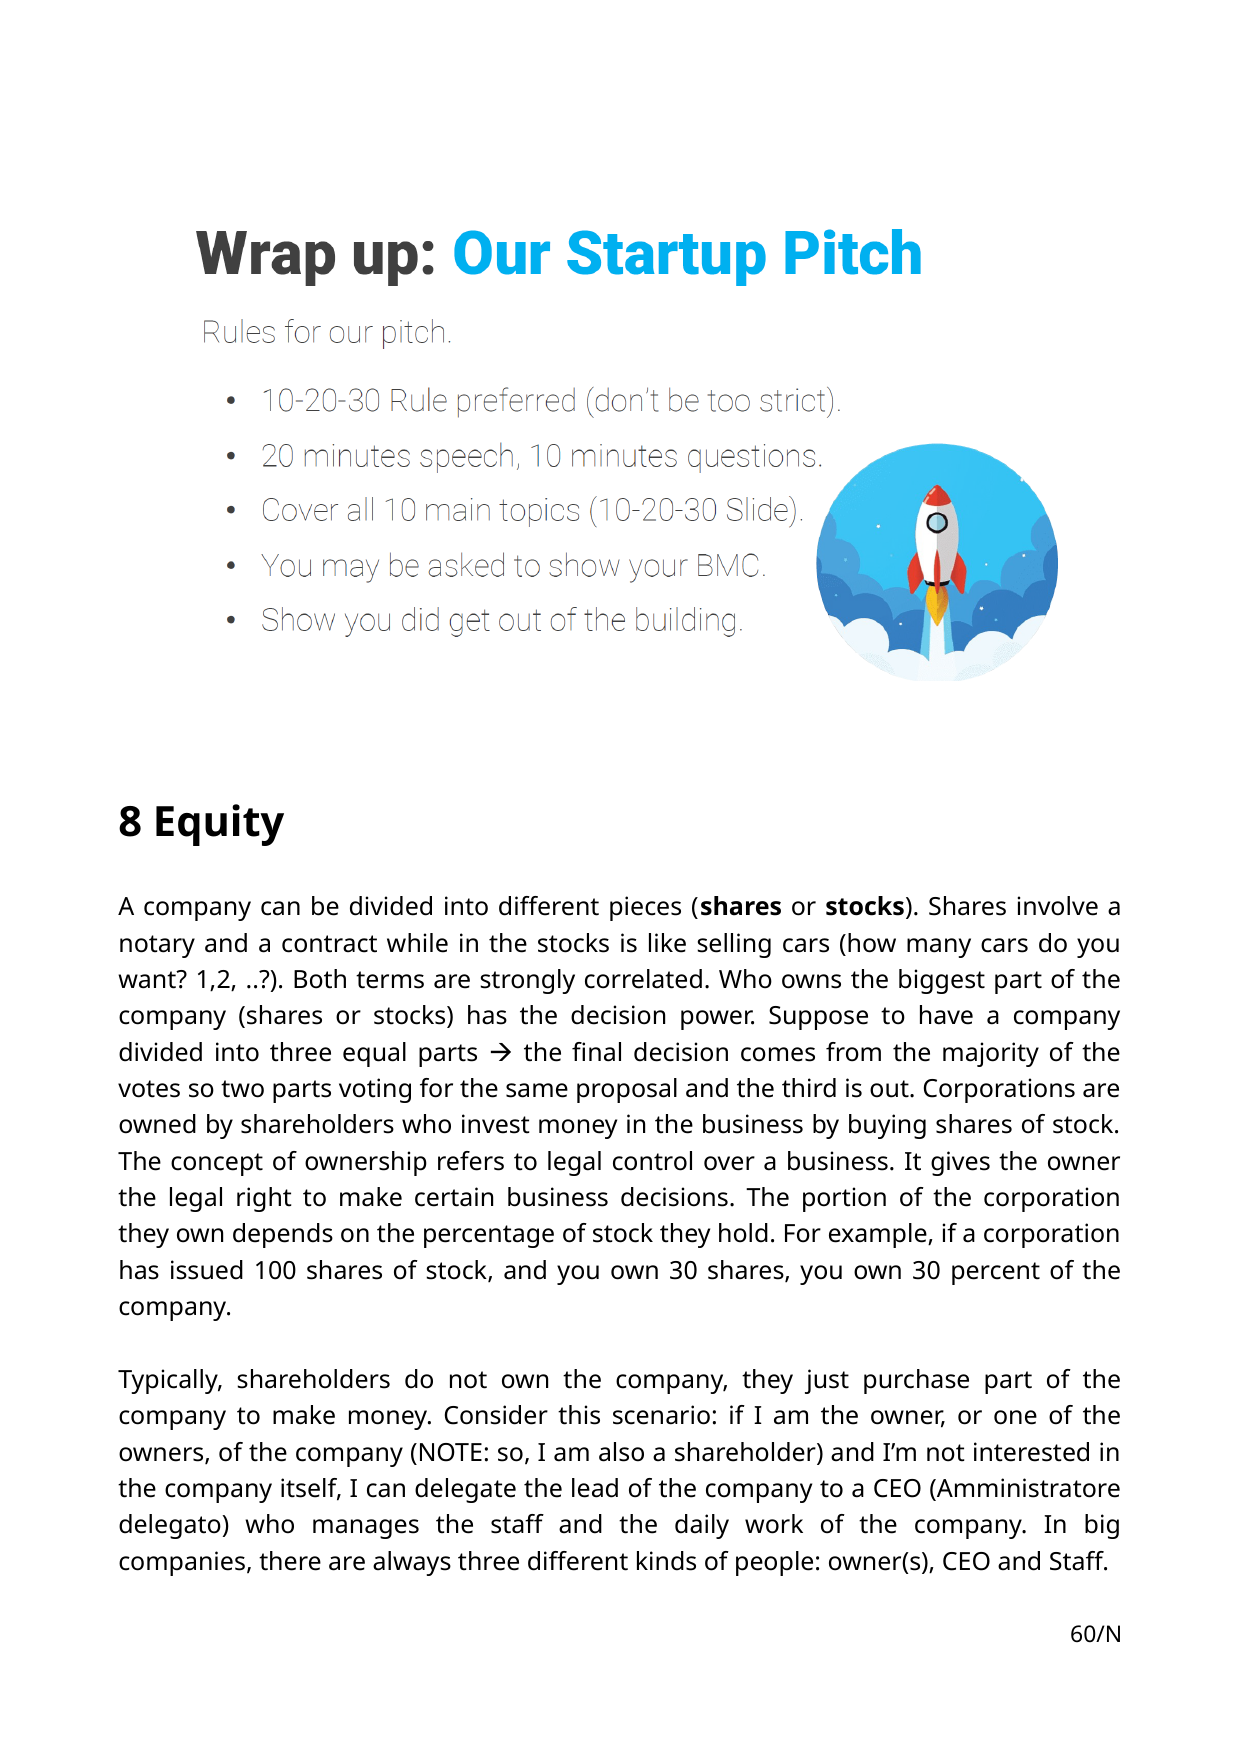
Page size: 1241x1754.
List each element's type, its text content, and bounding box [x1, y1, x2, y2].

subtitle 8 Equity [118, 792, 1122, 849]
picture [177, 220, 1063, 681]
text Typically, shareholders do not own the company, they just purchase part of the company to make money. Consider this scenario: if I am the owner, or one of the owners, of the company (NOTE: so, I am also a shareholder) and I’m not interested in the company itself, I can delegate the lead of the company to a CEO (Amministratore delegato) who manages the staff and the daily work of the company. In big companies, there are always three different kinds of people: owner(s), CEO and Staff. [118, 1362, 1122, 1577]
text A company can be divided into different pieces (shares or stocks). Shares involve a notary and a contract while in the stocks is like selling cars (how many cars do you want? 1,2, ..?). Both terms are strongly correlated. Who owns the biggest part of the company (shares or stocks) has the decision power. Suppose to have a company divided into three equal parts the final decision comes from the majority of the votes so two parts voting for the same proposal and the third is out. Corporations are owned by shareholders who invest money in the business by buying shares of stock. The concept of ownership refers to legal control over a business. It gives the owner the legal right to make certain business decisions. The portion of the corporation they own depends on the percentage of stock they hold. For example, if a corporation has issued 100 shares of stock, and you own 30 shares, you own 30 percent of the company. [118, 889, 1122, 1323]
